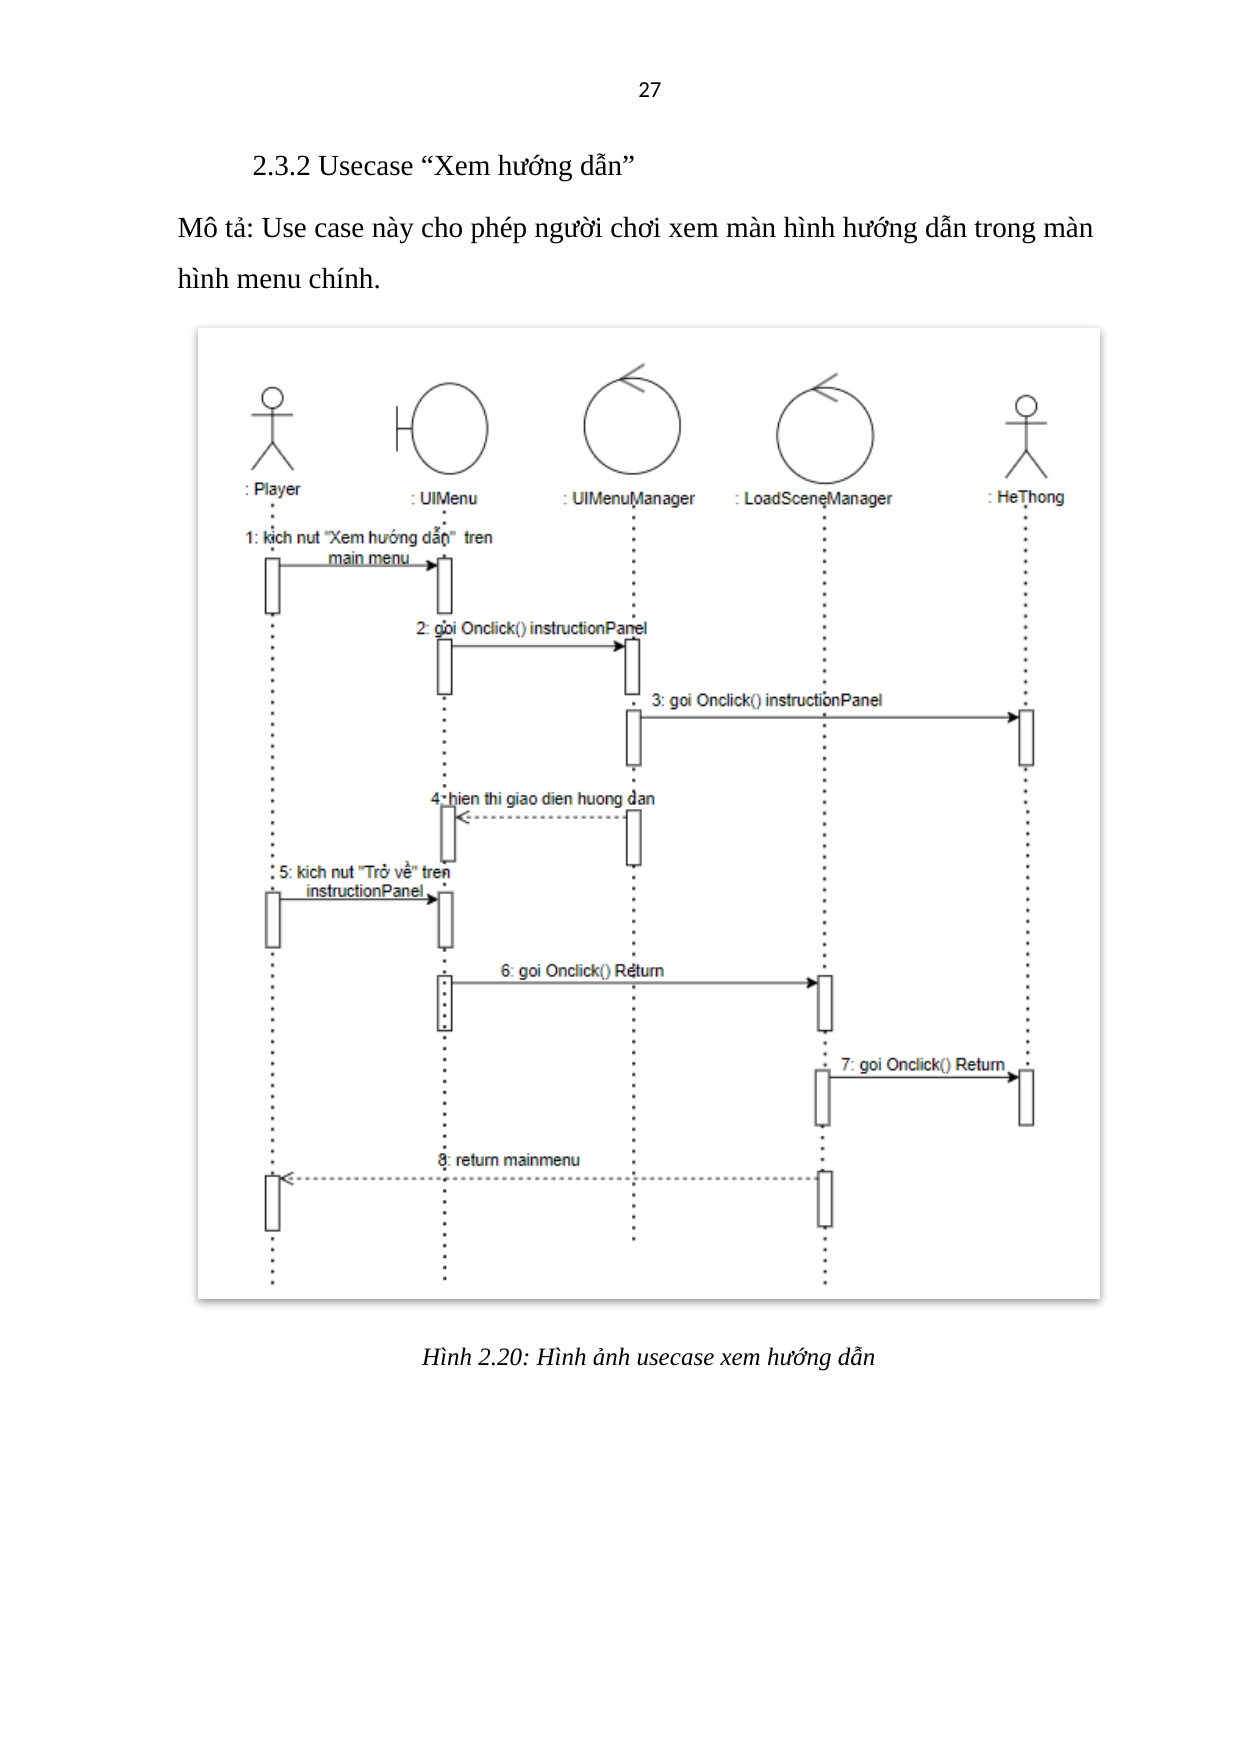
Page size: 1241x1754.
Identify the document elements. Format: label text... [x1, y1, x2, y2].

picture [212, 342, 1086, 1285]
text 2.3.2 Usecase “Xem hướng dẫn” [252, 148, 1122, 181]
text Mô tả: Use case này cho phép người chơi xem màn hình hướng dẫn trong màn hình menu chính. [177, 211, 1122, 294]
text Hình 2.20: Hình ảnh usecase xem hướng dẫn [177, 1342, 1122, 1371]
